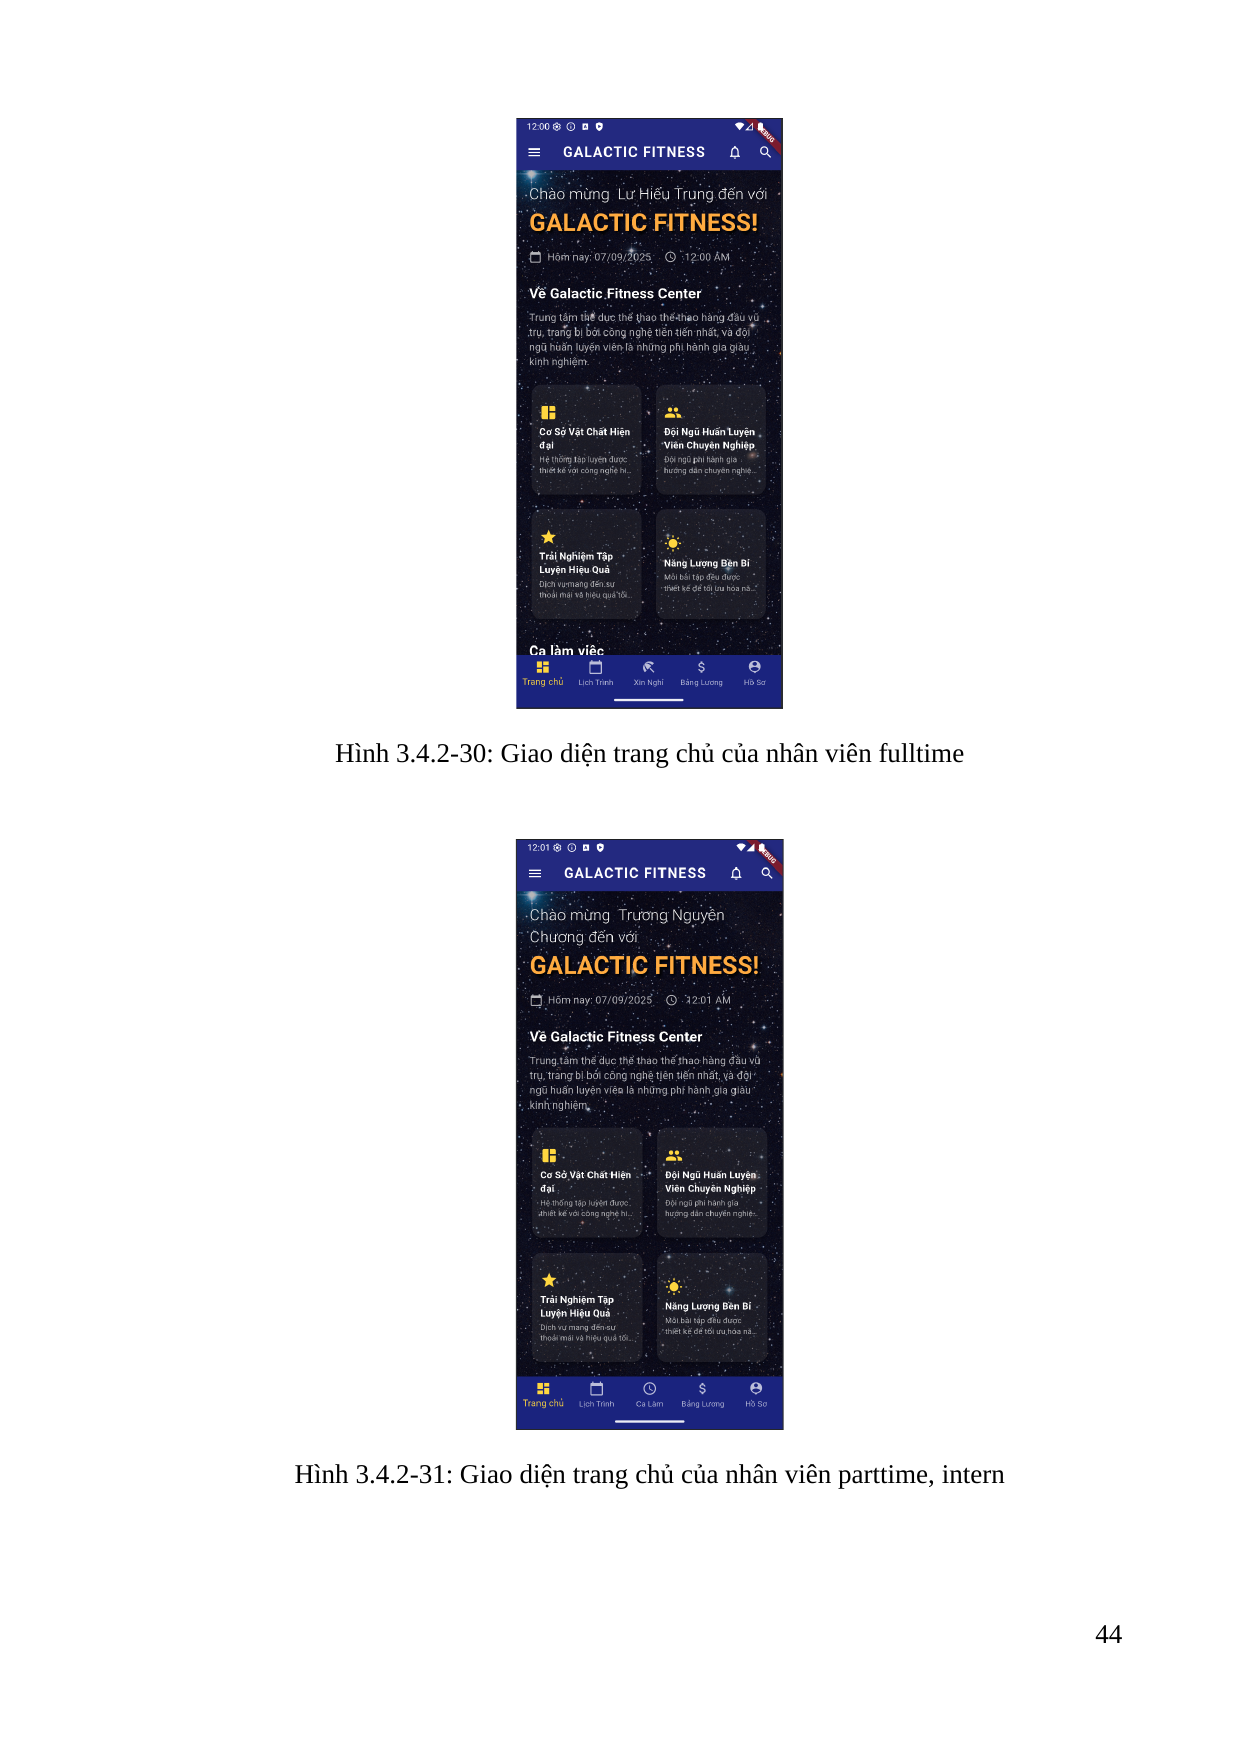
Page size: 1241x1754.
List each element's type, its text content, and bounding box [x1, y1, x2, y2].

picture [515, 839, 784, 1430]
picture [516, 118, 783, 709]
